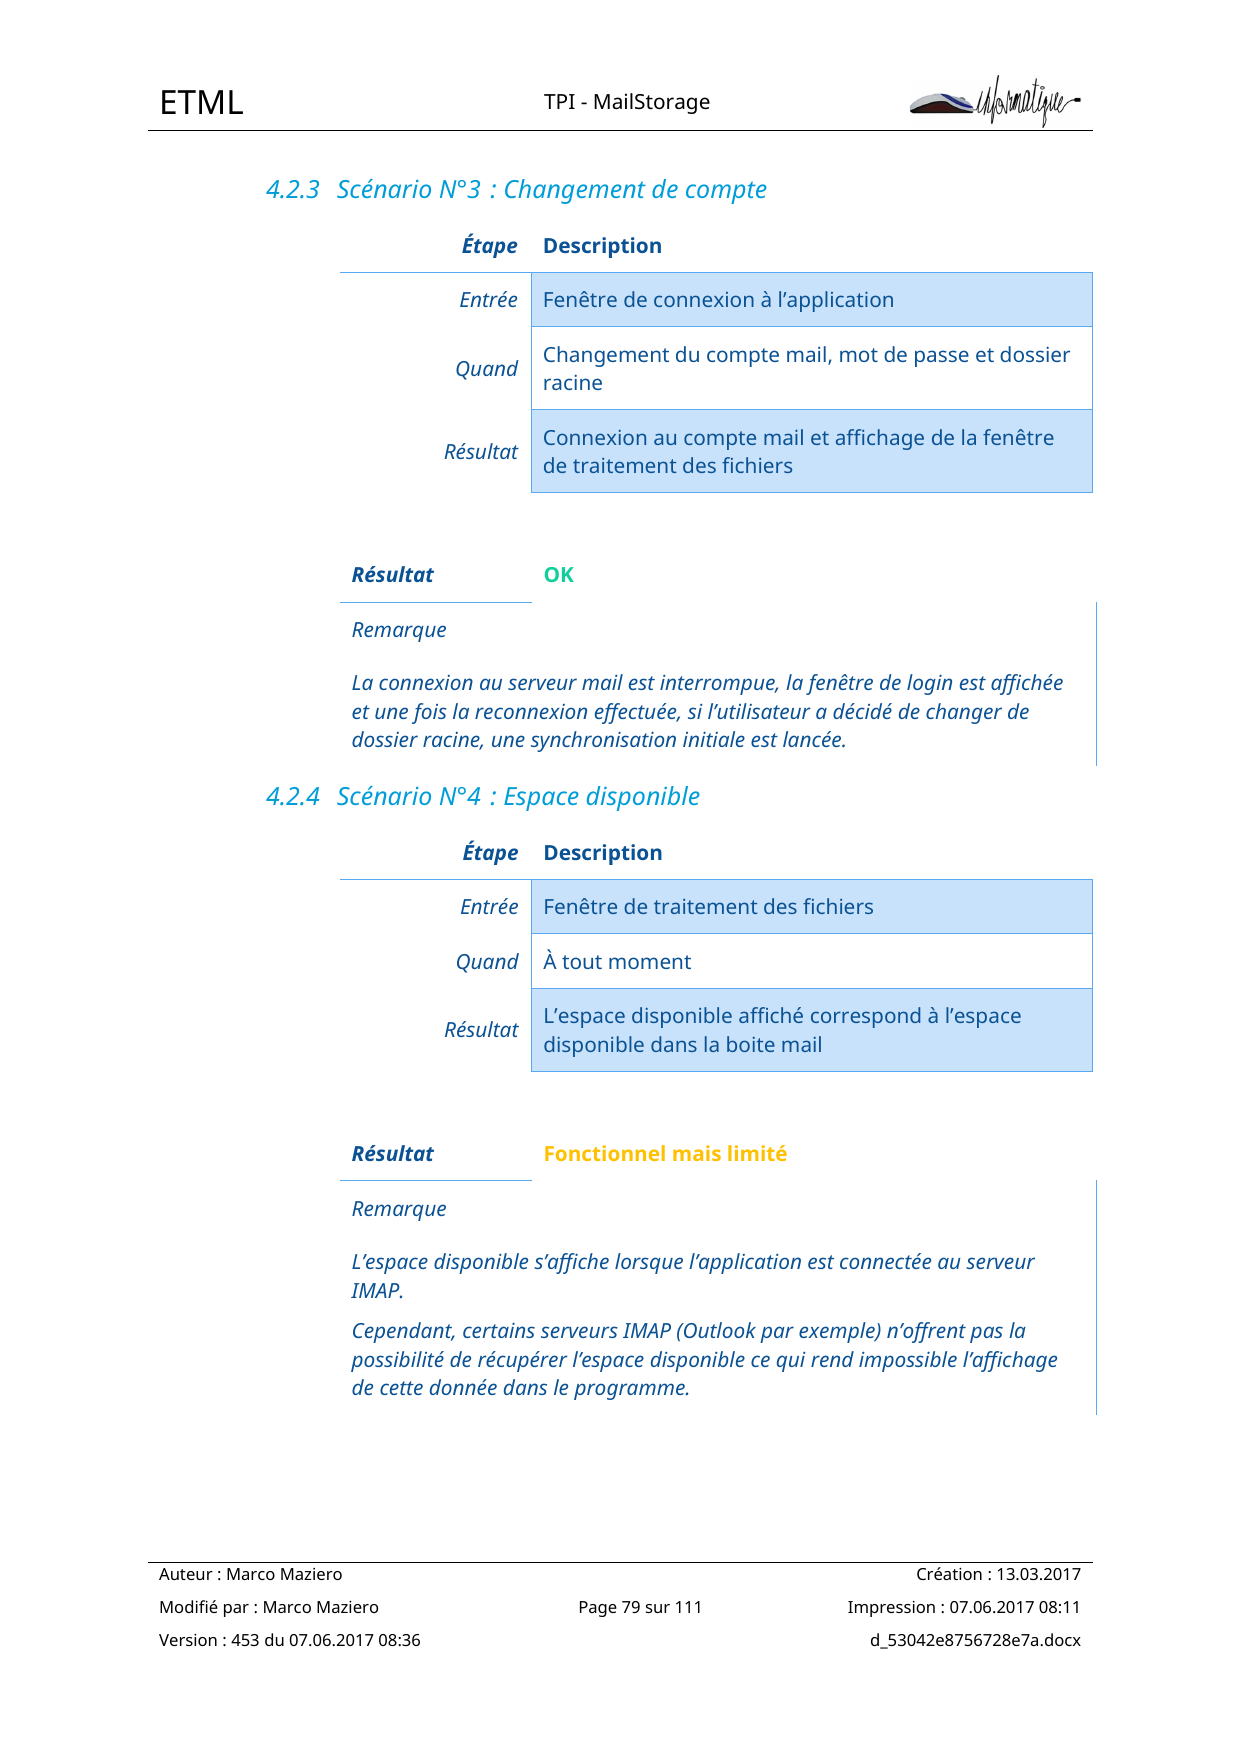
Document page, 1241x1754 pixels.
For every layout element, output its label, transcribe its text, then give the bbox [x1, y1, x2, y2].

table_cell Changement du compte mail, mot de passe et dossier racine [532, 327, 1092, 409]
table_cell Fenêtre de traitement des fichiers [532, 880, 1092, 933]
table_header OK [532, 548, 1097, 602]
table_header Étape [340, 218, 531, 272]
picture [909, 75, 1082, 128]
table_cell Remarque [340, 1180, 1096, 1235]
table_cell Fenêtre de connexion à l’application [532, 273, 1092, 326]
table_header Description [531, 218, 1092, 272]
table_cell Quand [340, 933, 531, 988]
table_cell Remarque [340, 602, 1096, 656]
table_cell L’espace disponible affiché correspond à l’espace disponible dans la boite mail [532, 989, 1092, 1071]
table_cell Entrée [340, 273, 531, 326]
subtitle Scénario N°4 : Espace disponible [266, 779, 1092, 813]
table_cell À tout moment [532, 934, 1092, 988]
table_cell Connexion au compte mail et affichage de la fenêtre de traitement des fichiers [532, 410, 1092, 492]
table_header Résultat [340, 1127, 532, 1180]
table_cell Résultat [340, 409, 531, 492]
table_cell La connexion au serveur mail est interrompue, la fenêtre de login est affichée et une fois la reconnexion effectuée, si l’utilisateur a décidé de changer de dossier racine, une synchronisation initiale est lancée. [340, 656, 1096, 766]
subtitle Scénario N°3 : Changement de compte [266, 172, 1092, 206]
table_header Fonctionnel mais limité [532, 1127, 1097, 1180]
table_header Étape [340, 825, 532, 879]
table_cell Quand [340, 326, 531, 409]
table_cell L’espace disponible s’affiche lorsque l’application est connectée au serveur IMAP. Cependant, certains serveurs IMAP (Outlook par exemple) n’offrent pas la possibilité de récupérer l’espace disponible ce qui rend impossible l’affichage de cette donnée dans le programme. [340, 1235, 1096, 1414]
table_header Description [532, 825, 1092, 879]
table_cell Entrée [340, 880, 531, 933]
table_header Résultat [340, 548, 532, 602]
table_cell Résultat [340, 988, 531, 1071]
